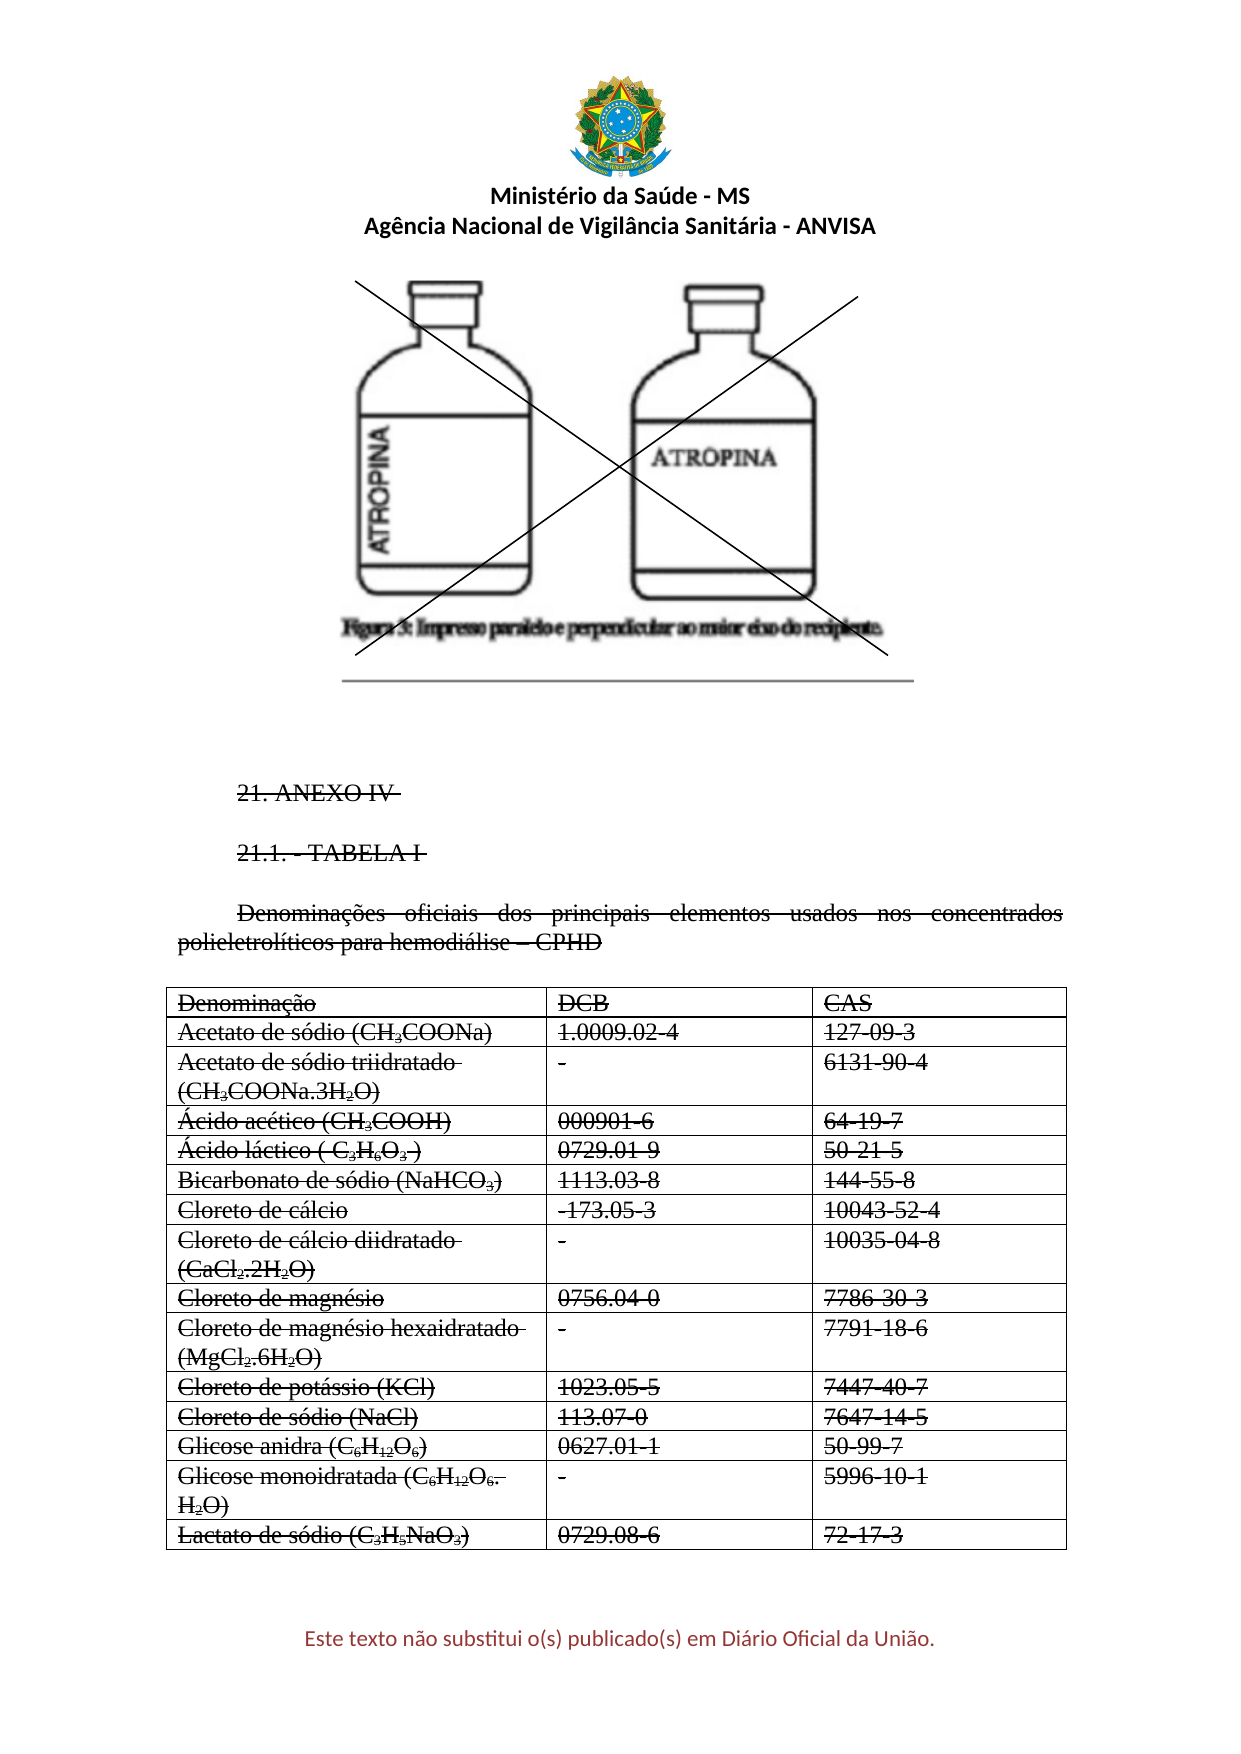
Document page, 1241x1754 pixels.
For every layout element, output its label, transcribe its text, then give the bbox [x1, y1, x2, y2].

table_cell Acetato de sódio triidratado (CH3COONa.3H2O) [167, 1047, 546, 1105]
table_cell Bicarbonato de sódio (NaHCO3) [167, 1165, 546, 1194]
table_cell 000901-6 [547, 1106, 812, 1134]
table_header DCB [547, 988, 812, 1016]
table_cell 127-09-3 [813, 1018, 1066, 1046]
table_cell 64-19-7 [813, 1106, 1066, 1134]
table_cell Ácido acético (CH3COOH) [167, 1106, 546, 1134]
table_cell - [547, 1047, 812, 1105]
table_cell 50-21-5 [813, 1136, 1066, 1164]
table_cell 1023.05-5 [547, 1372, 812, 1401]
table_cell Lactato de sódio (C3H5NaO3) [167, 1520, 546, 1548]
table_cell 5996-10-1 [813, 1461, 1066, 1519]
table_cell 50-99-7 [813, 1431, 1066, 1460]
table_cell Cloreto de magnésio [167, 1284, 546, 1312]
table_cell Glicose monoidratada (C6H12O6. H2O) [167, 1461, 546, 1519]
table_cell Cloreto de cálcio [167, 1195, 546, 1224]
table_cell 0729.08-6 [547, 1520, 812, 1548]
table_cell 7791-18-6 [813, 1313, 1066, 1371]
table_cell 0756.04-0 [547, 1284, 812, 1312]
table_cell 144-55-8 [813, 1165, 1066, 1194]
table_cell 7447-40-7 [813, 1372, 1066, 1401]
text 21.1. - TABELA I [177, 838, 1063, 867]
table_cell 7786-30-3 [813, 1284, 1066, 1312]
text Denominações oficiais dos principais elementos usados nos concentrados polieletrolíticos para hemodiálise – CPHD [177, 898, 1063, 955]
table_cell Glicose anidra (C6H12O6) [167, 1431, 546, 1460]
text 21. ANEXO IV [177, 778, 1063, 807]
table_cell 1113.03-8 [547, 1165, 812, 1194]
table_cell Ácido láctico ( C3H6O3 ) [167, 1136, 546, 1164]
table_cell Cloreto de magnésio hexaidratado (MgCl2.6H2O) [167, 1313, 546, 1371]
table_cell 0729.01-9 [547, 1136, 812, 1164]
table_cell -173.05-3 [547, 1195, 812, 1224]
table_cell Cloreto de cálcio diidratado (CaCl2.2H2O) [167, 1225, 546, 1282]
table_cell 0627.01-1 [547, 1431, 812, 1460]
table_header CAS [813, 988, 1066, 1016]
table_cell 113.07-0 [547, 1402, 812, 1430]
table_header Denominação [167, 988, 546, 1016]
table_cell - [547, 1225, 812, 1282]
picture [566, 73, 674, 180]
table_cell Acetato de sódio (CH3COONa) [167, 1018, 546, 1046]
table_cell 10035-04-8 [813, 1225, 1066, 1282]
table_cell Cloreto de potássio (KCl) [167, 1372, 546, 1401]
table_cell 72-17-3 [813, 1520, 1066, 1548]
table_cell 10043-52-4 [813, 1195, 1066, 1224]
table_cell - [547, 1313, 812, 1371]
table_cell - [547, 1461, 812, 1519]
table_cell 1.0009.02-4 [547, 1018, 812, 1046]
table_cell Cloreto de sódio (NaCl) [167, 1402, 546, 1430]
table_cell 6131-90-4 [813, 1047, 1066, 1105]
table_cell 7647-14-5 [813, 1402, 1066, 1430]
picture [326, 269, 914, 683]
